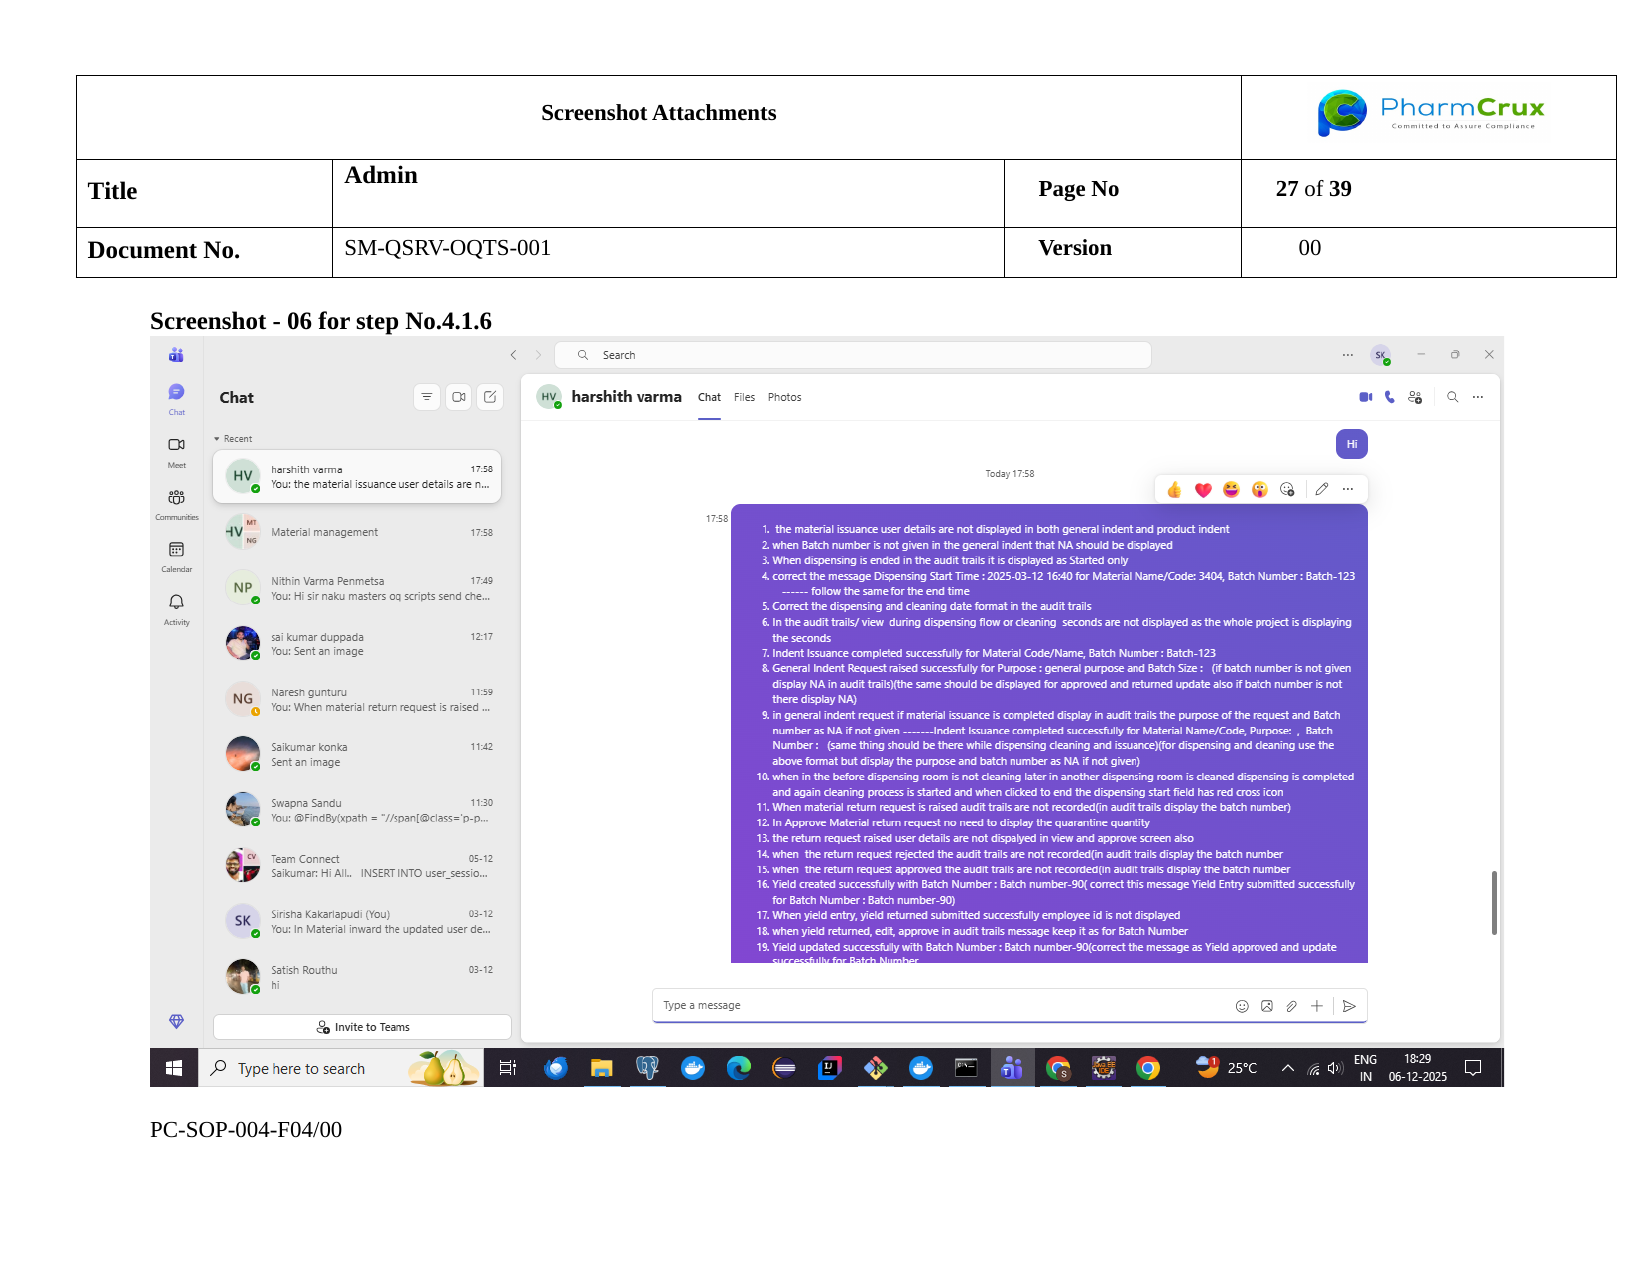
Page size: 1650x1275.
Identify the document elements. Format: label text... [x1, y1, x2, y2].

text Screenshot - 06 for step No.4.1.6 [150, 306, 1500, 336]
picture [1307, 82, 1551, 143]
picture [150, 336, 1505, 1087]
